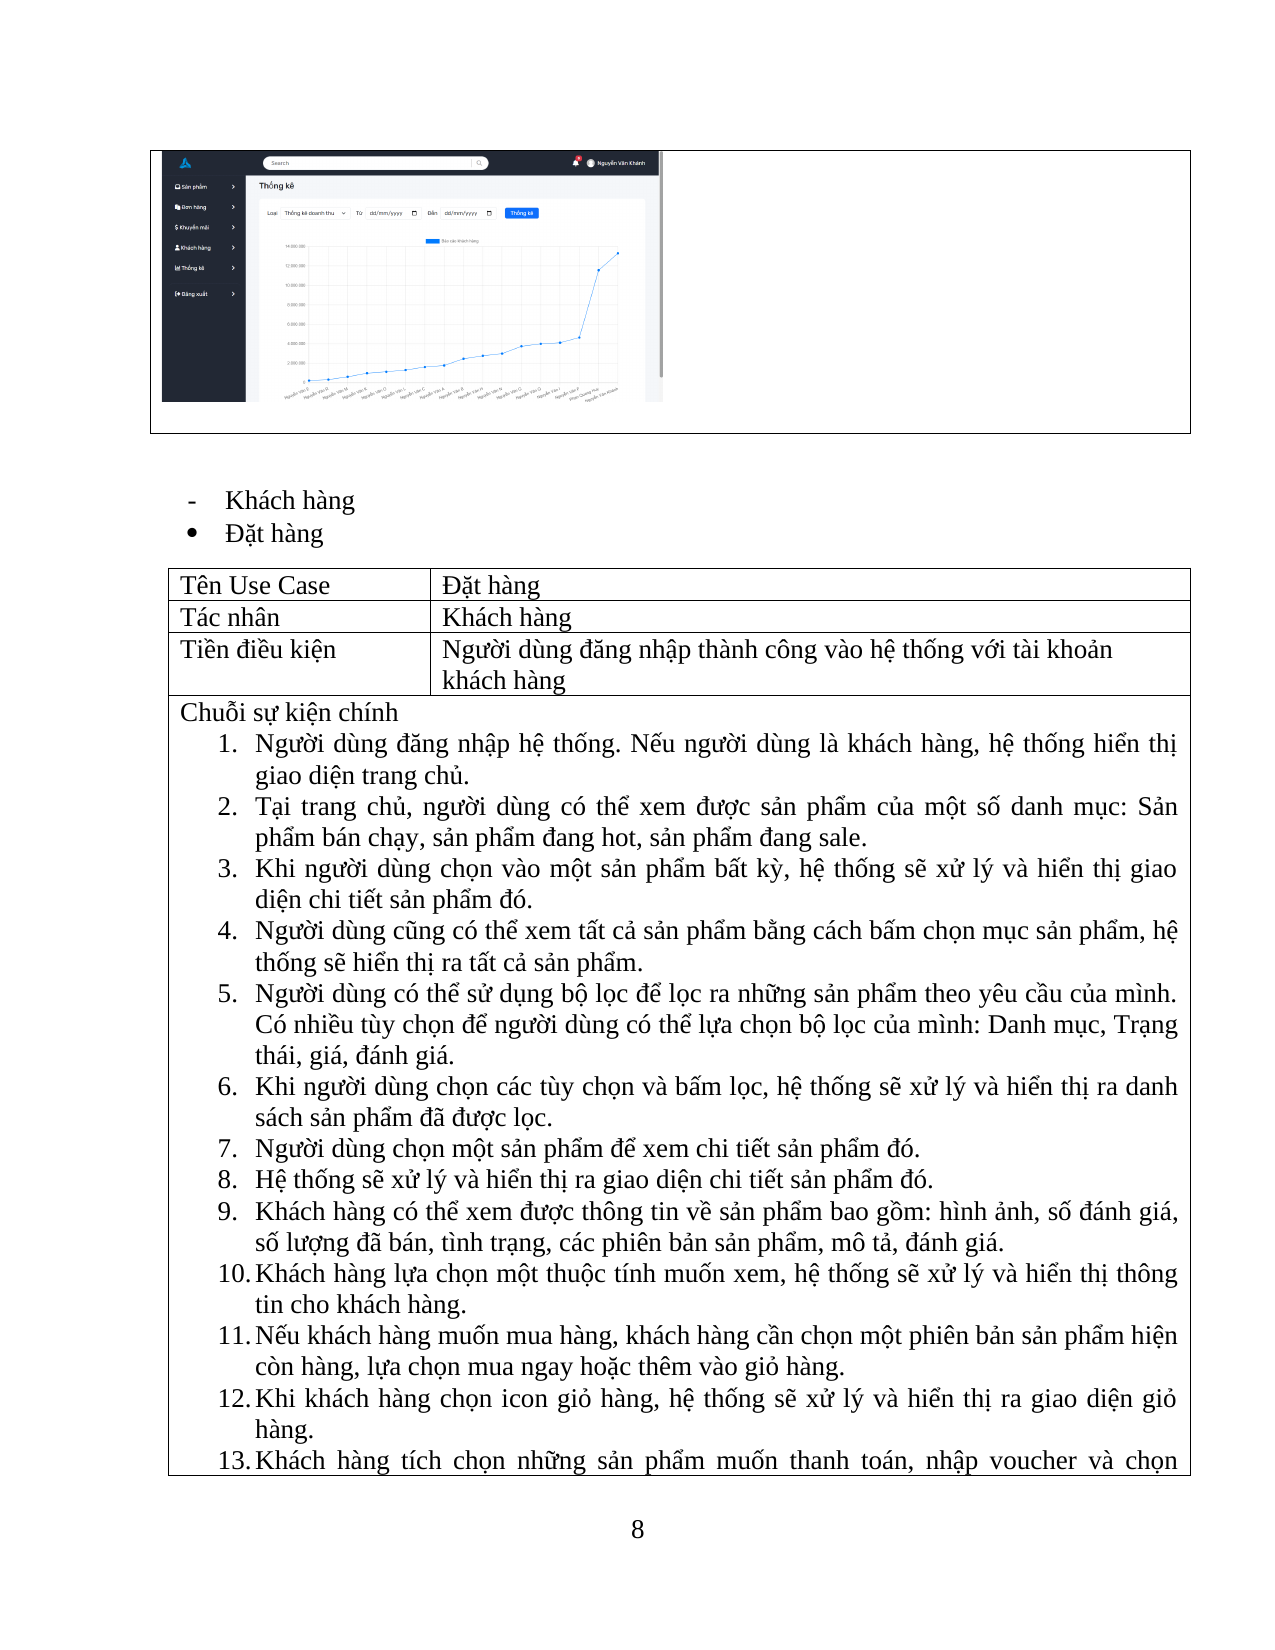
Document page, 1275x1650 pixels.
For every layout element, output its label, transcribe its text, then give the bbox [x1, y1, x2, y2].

table_cell Khách hàng [431, 601, 1190, 632]
table_header Tên Use Case [169, 569, 430, 600]
list Khách hàng [187, 484, 1125, 515]
list Đặt hàng [187, 517, 1125, 548]
table_cell Người dùng đăng nhập thành công vào hệ thống với tài khoản khách hàng [431, 633, 1190, 695]
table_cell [169, 696, 1190, 1475]
table_header Đặt hàng [431, 569, 1190, 600]
table_cell Tác nhân [169, 601, 430, 632]
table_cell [151, 151, 1190, 432]
picture [161, 151, 663, 402]
table_cell Tiền điều kiện [169, 633, 430, 695]
